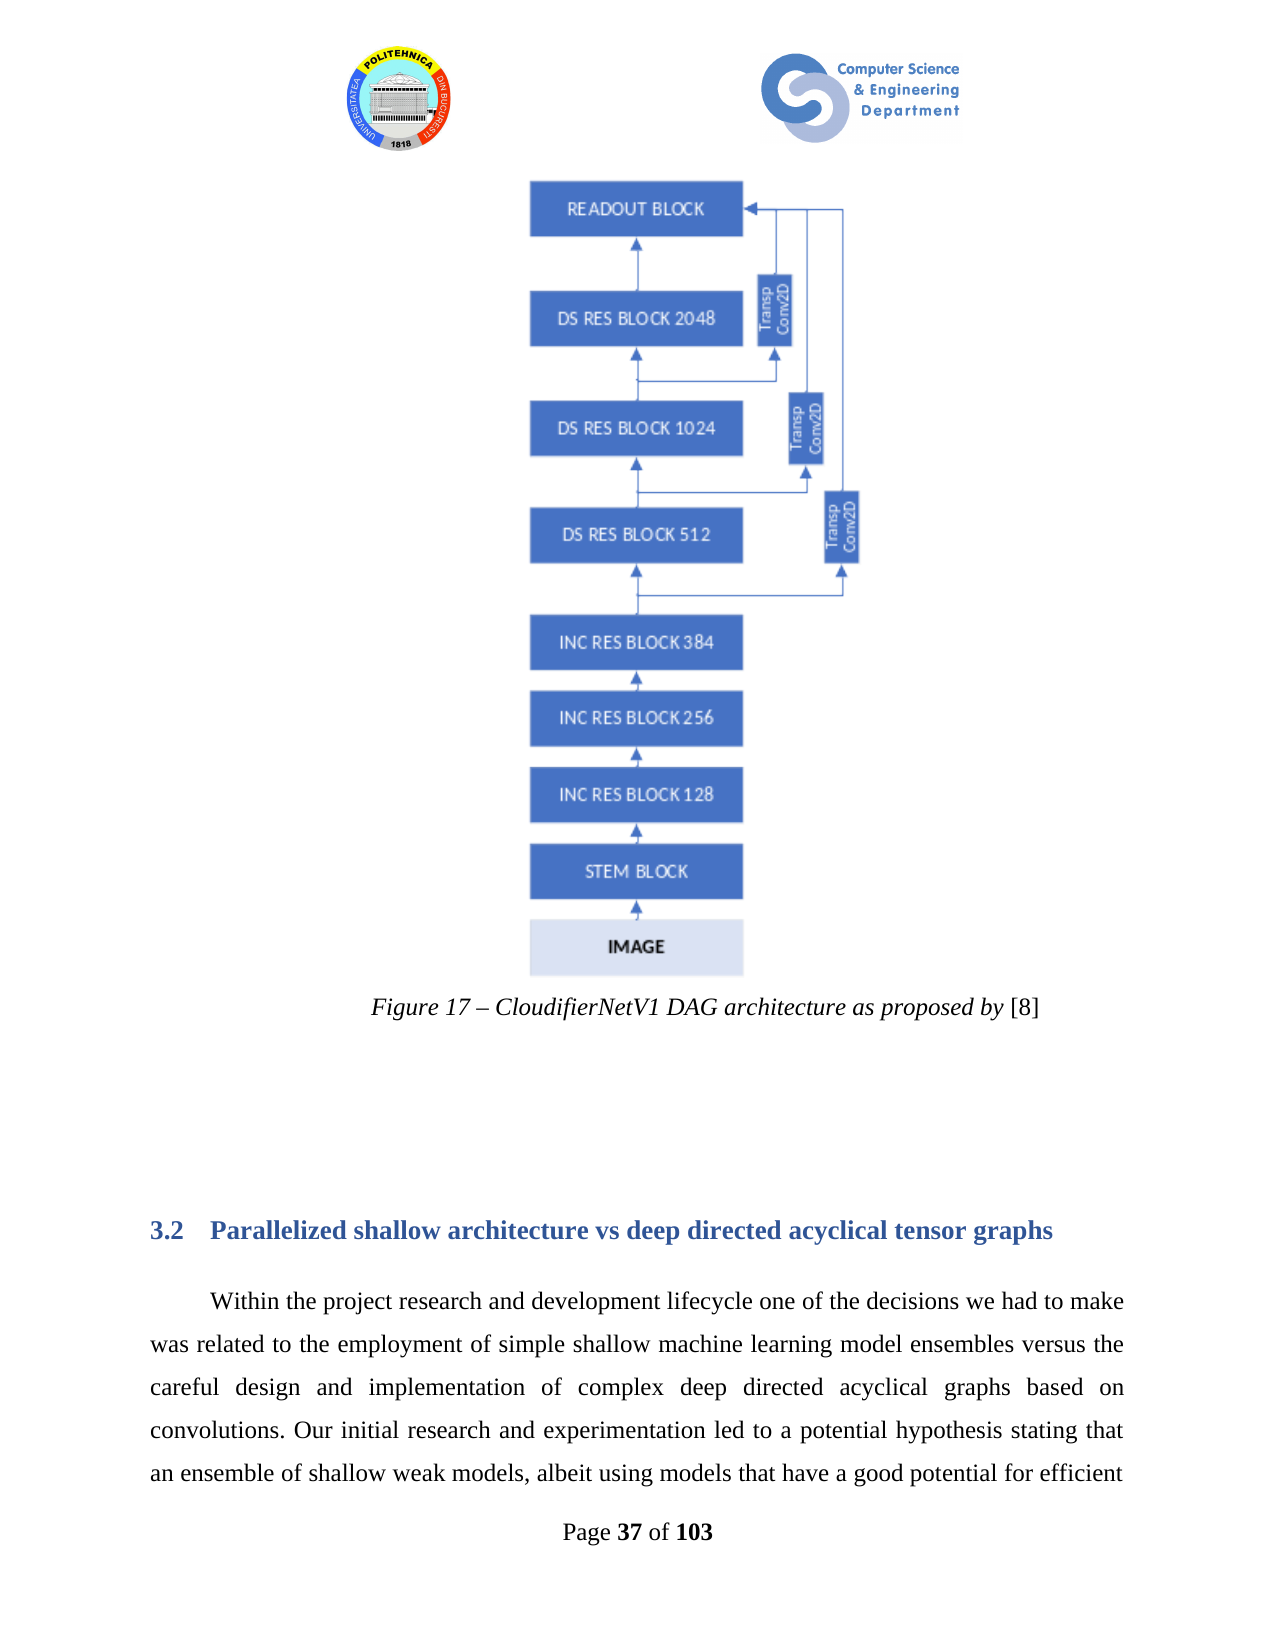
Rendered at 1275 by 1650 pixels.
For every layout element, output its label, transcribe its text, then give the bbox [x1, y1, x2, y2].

table_cell Figure 17 – CloudifierNetV1 DAG architecture as proposed by [285, 992, 1125, 1035]
subtitle Parallelized shallow architecture vs deep directed acyclical tensor graphs [150, 1214, 1125, 1245]
picture [760, 53, 963, 144]
picture [346, 46, 451, 151]
table_header [285, 179, 1125, 992]
